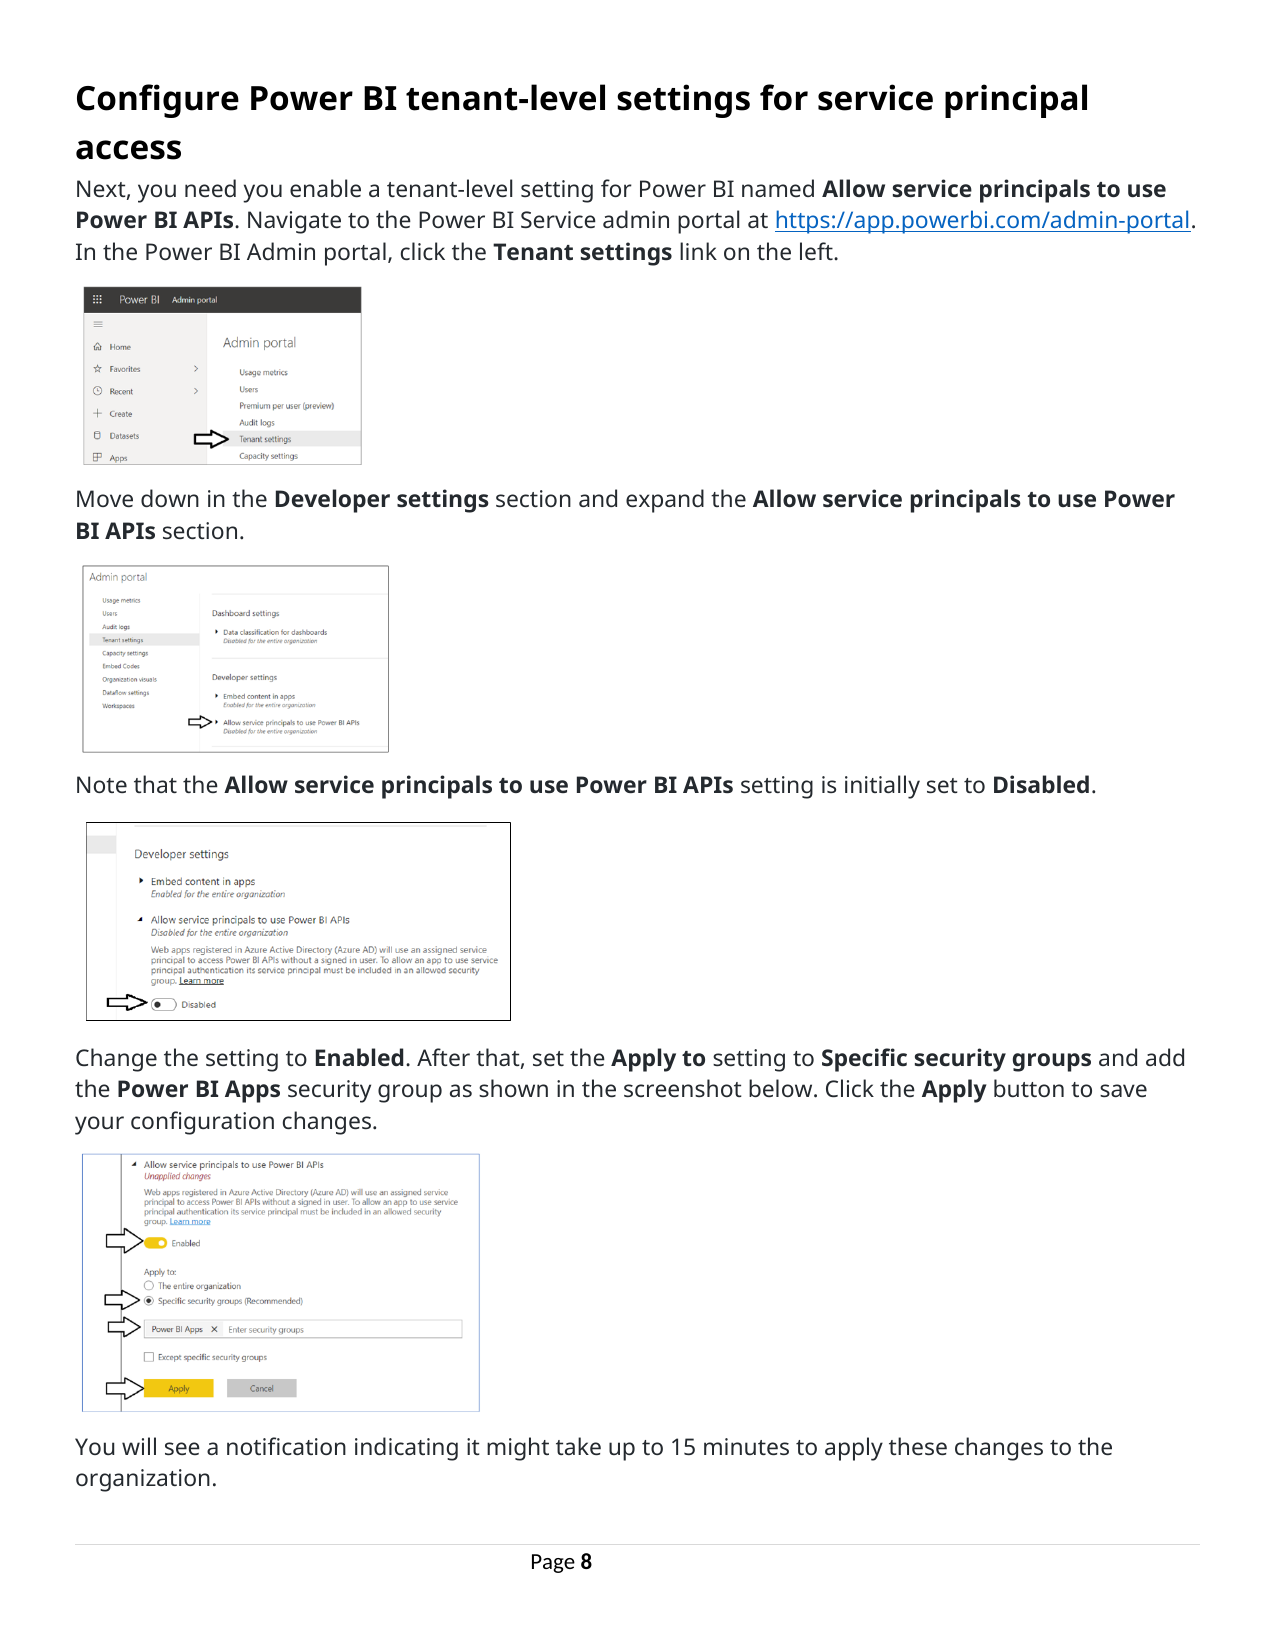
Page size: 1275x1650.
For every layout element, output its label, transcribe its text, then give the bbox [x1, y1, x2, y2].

text Note that the Allow service principals to use Power BI APIs setting is initially set to Disabled. [75, 769, 1200, 800]
picture [75, 279, 369, 471]
picture [75, 558, 397, 757]
text Next, you need you enable a tenant-level setting for Power BI named Allow service principals to use Power BI APIs. Navigate to the Power BI Service admin portal at https://app.powerbi.com/admin-portal. In the Power BI Admin portal, click the Tenant settings link on the left. [75, 173, 1200, 267]
picture [75, 1148, 485, 1418]
text Change the setting to Enabled. After that, set the Apply to setting to Specific security groups and add the Power BI Apps security group as shown in the screenshot below. Click the Apply button to save your configuration changes. [75, 1042, 1200, 1136]
text Move down in the Developer settings section and expand the Allow service principals to use Power BI APIs section. [75, 483, 1200, 546]
picture [75, 812, 521, 1030]
text You will see a notification indicating it might take up to 15 minutes to apply these changes to the organization. [75, 1430, 1200, 1493]
subtitle Configure Power BI tenant-level settings for service principal access [75, 75, 1200, 169]
